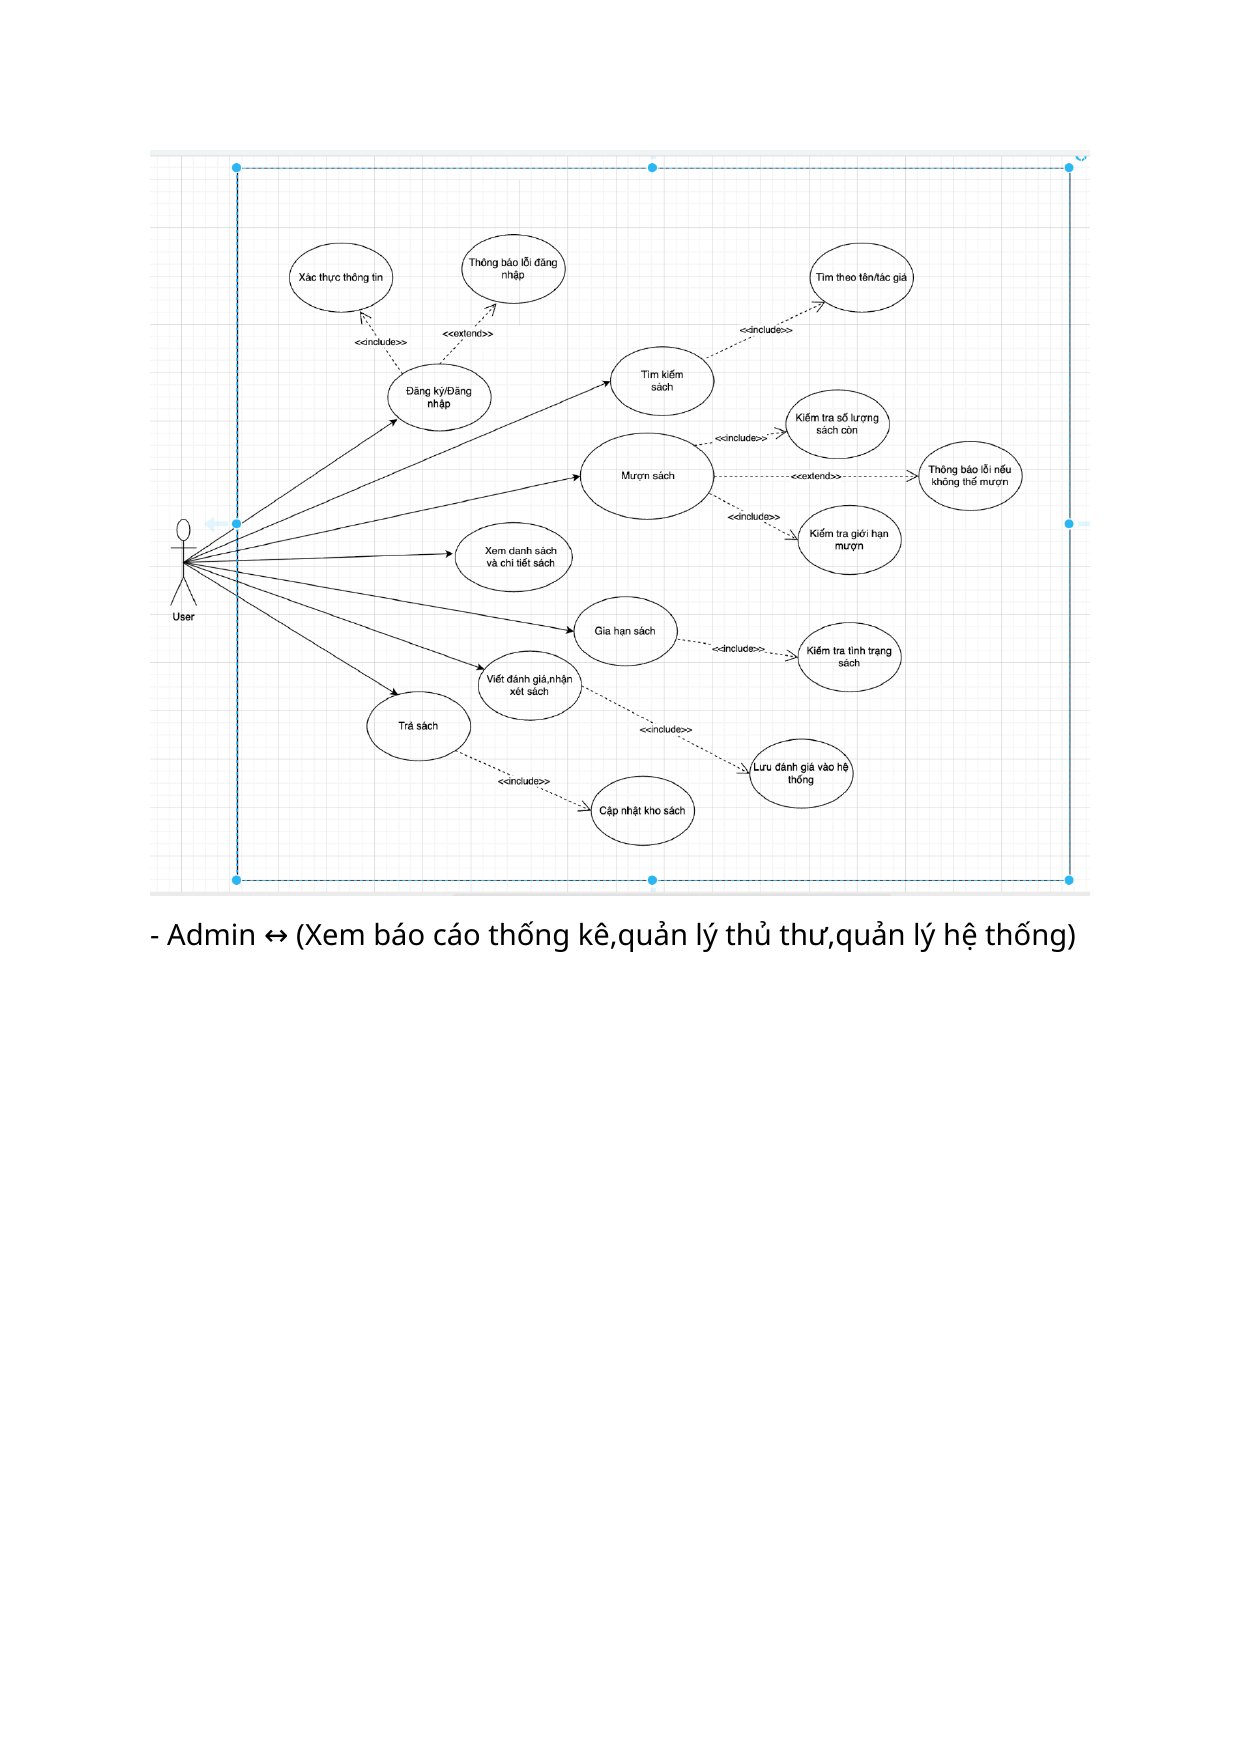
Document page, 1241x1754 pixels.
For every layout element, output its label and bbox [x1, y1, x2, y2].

picture [150, 150, 1091, 896]
